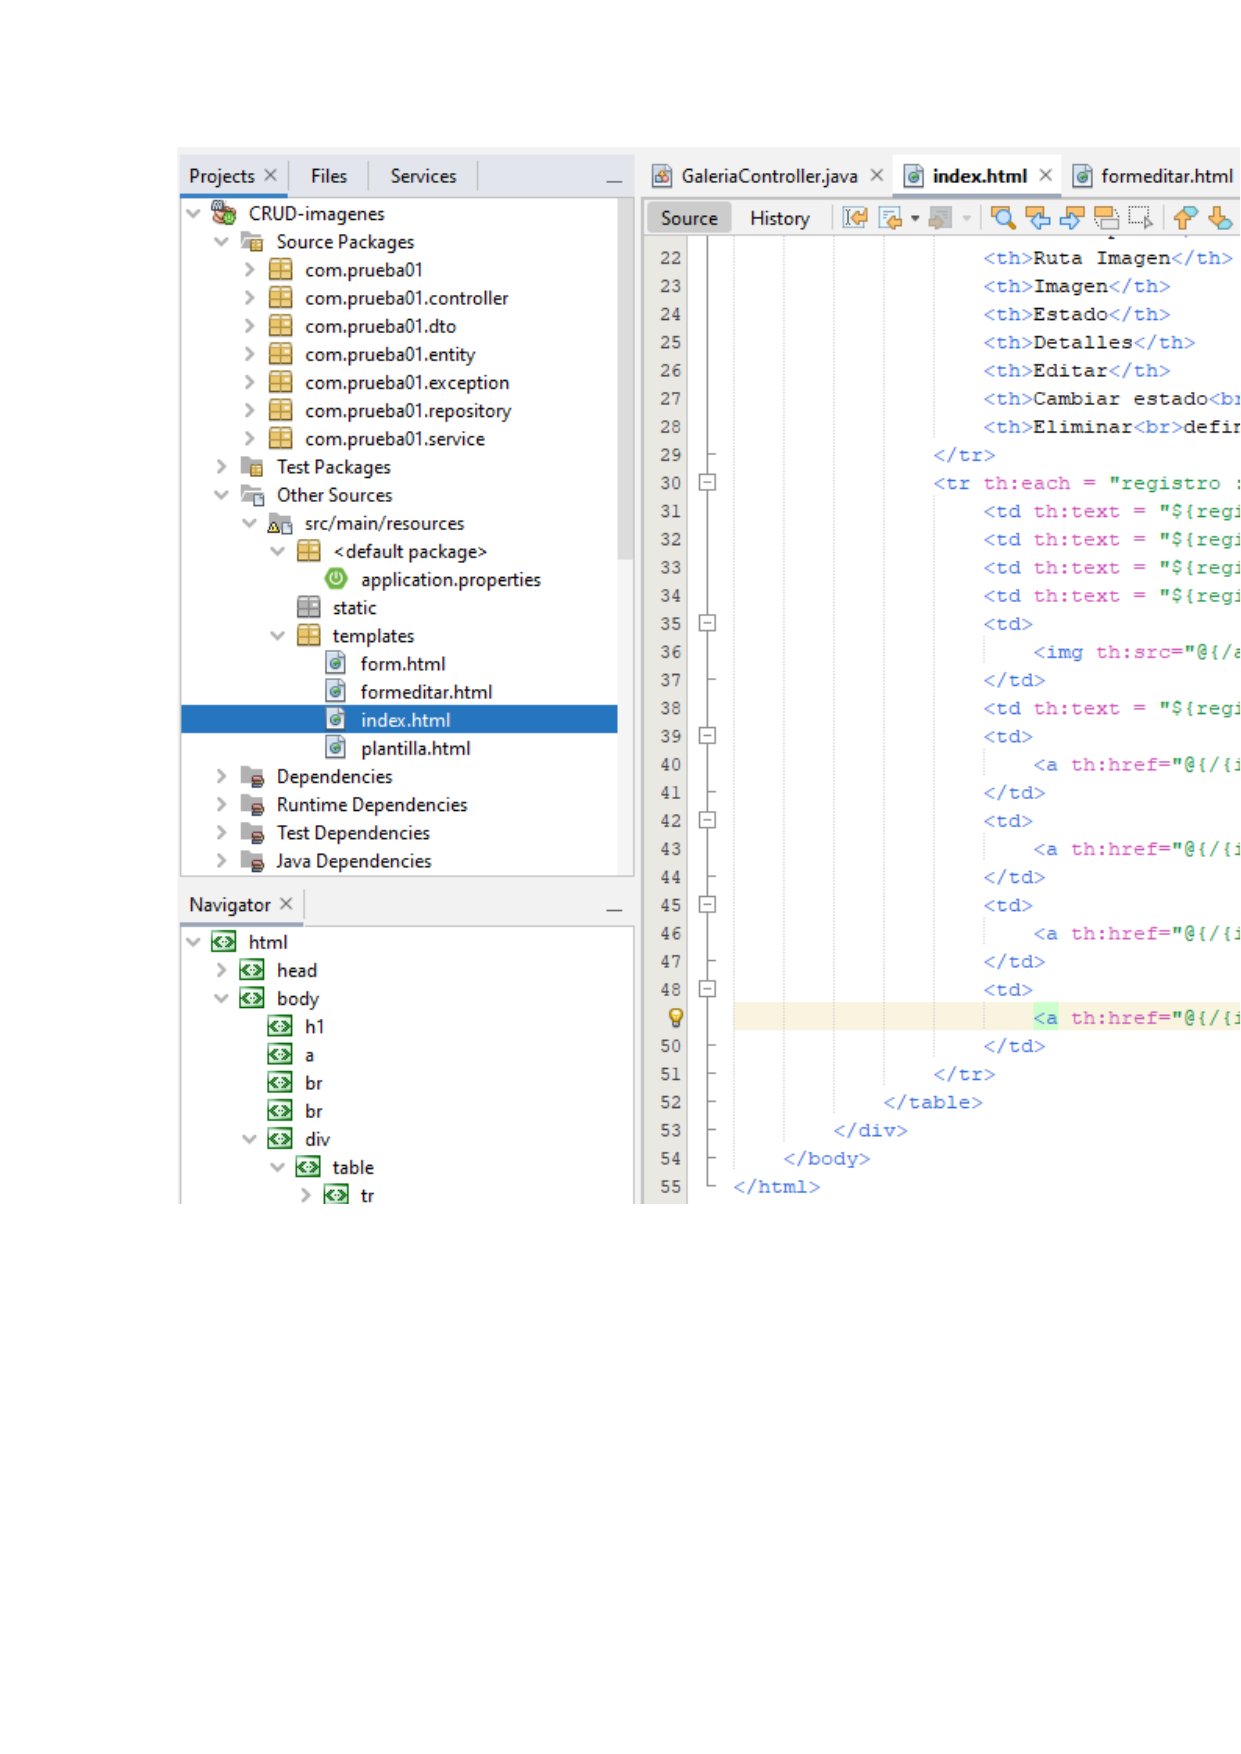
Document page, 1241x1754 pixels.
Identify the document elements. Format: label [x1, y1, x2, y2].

picture [177, 147, 1241, 1204]
